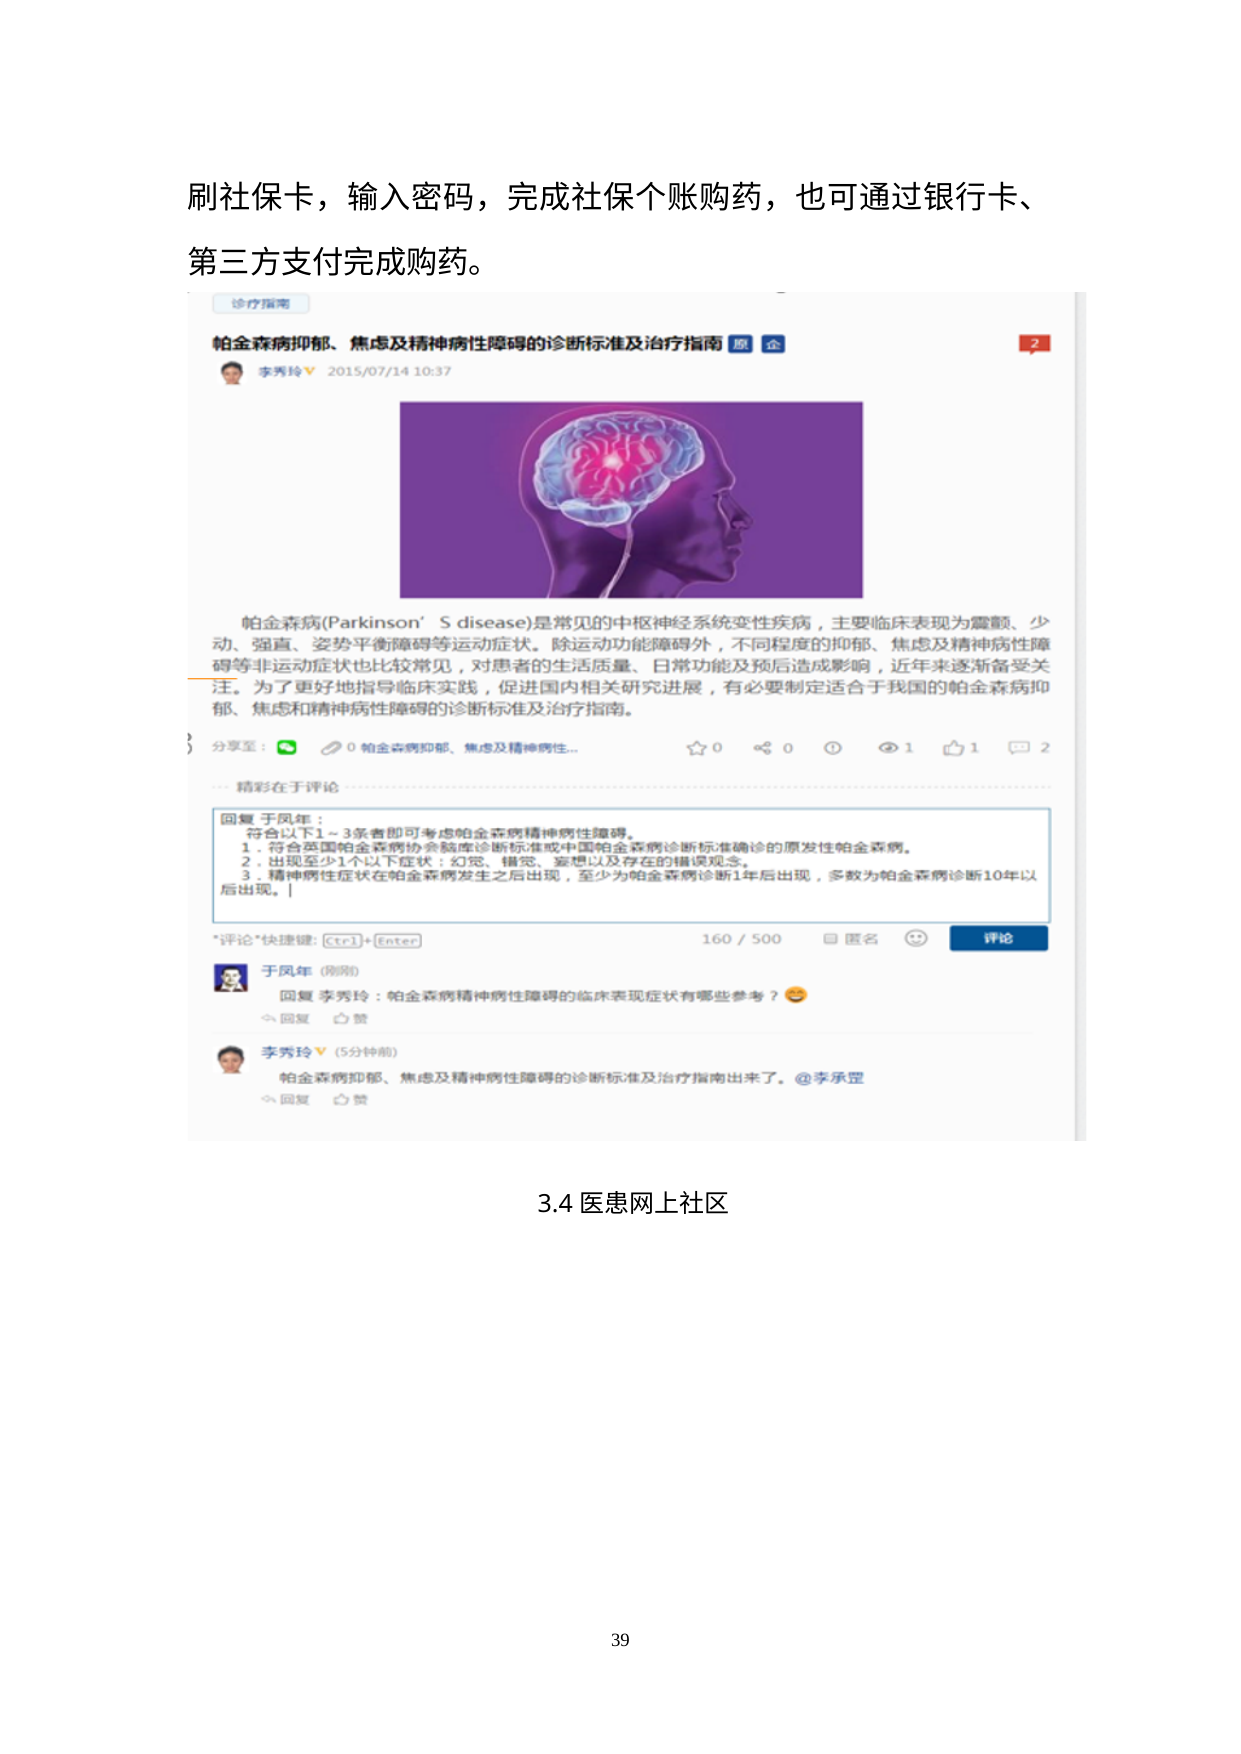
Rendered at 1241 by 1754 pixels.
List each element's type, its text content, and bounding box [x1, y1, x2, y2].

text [187, 162, 1053, 292]
picture [187, 292, 1087, 1141]
text 3.4 医患网上社区 [187, 1169, 1053, 1234]
